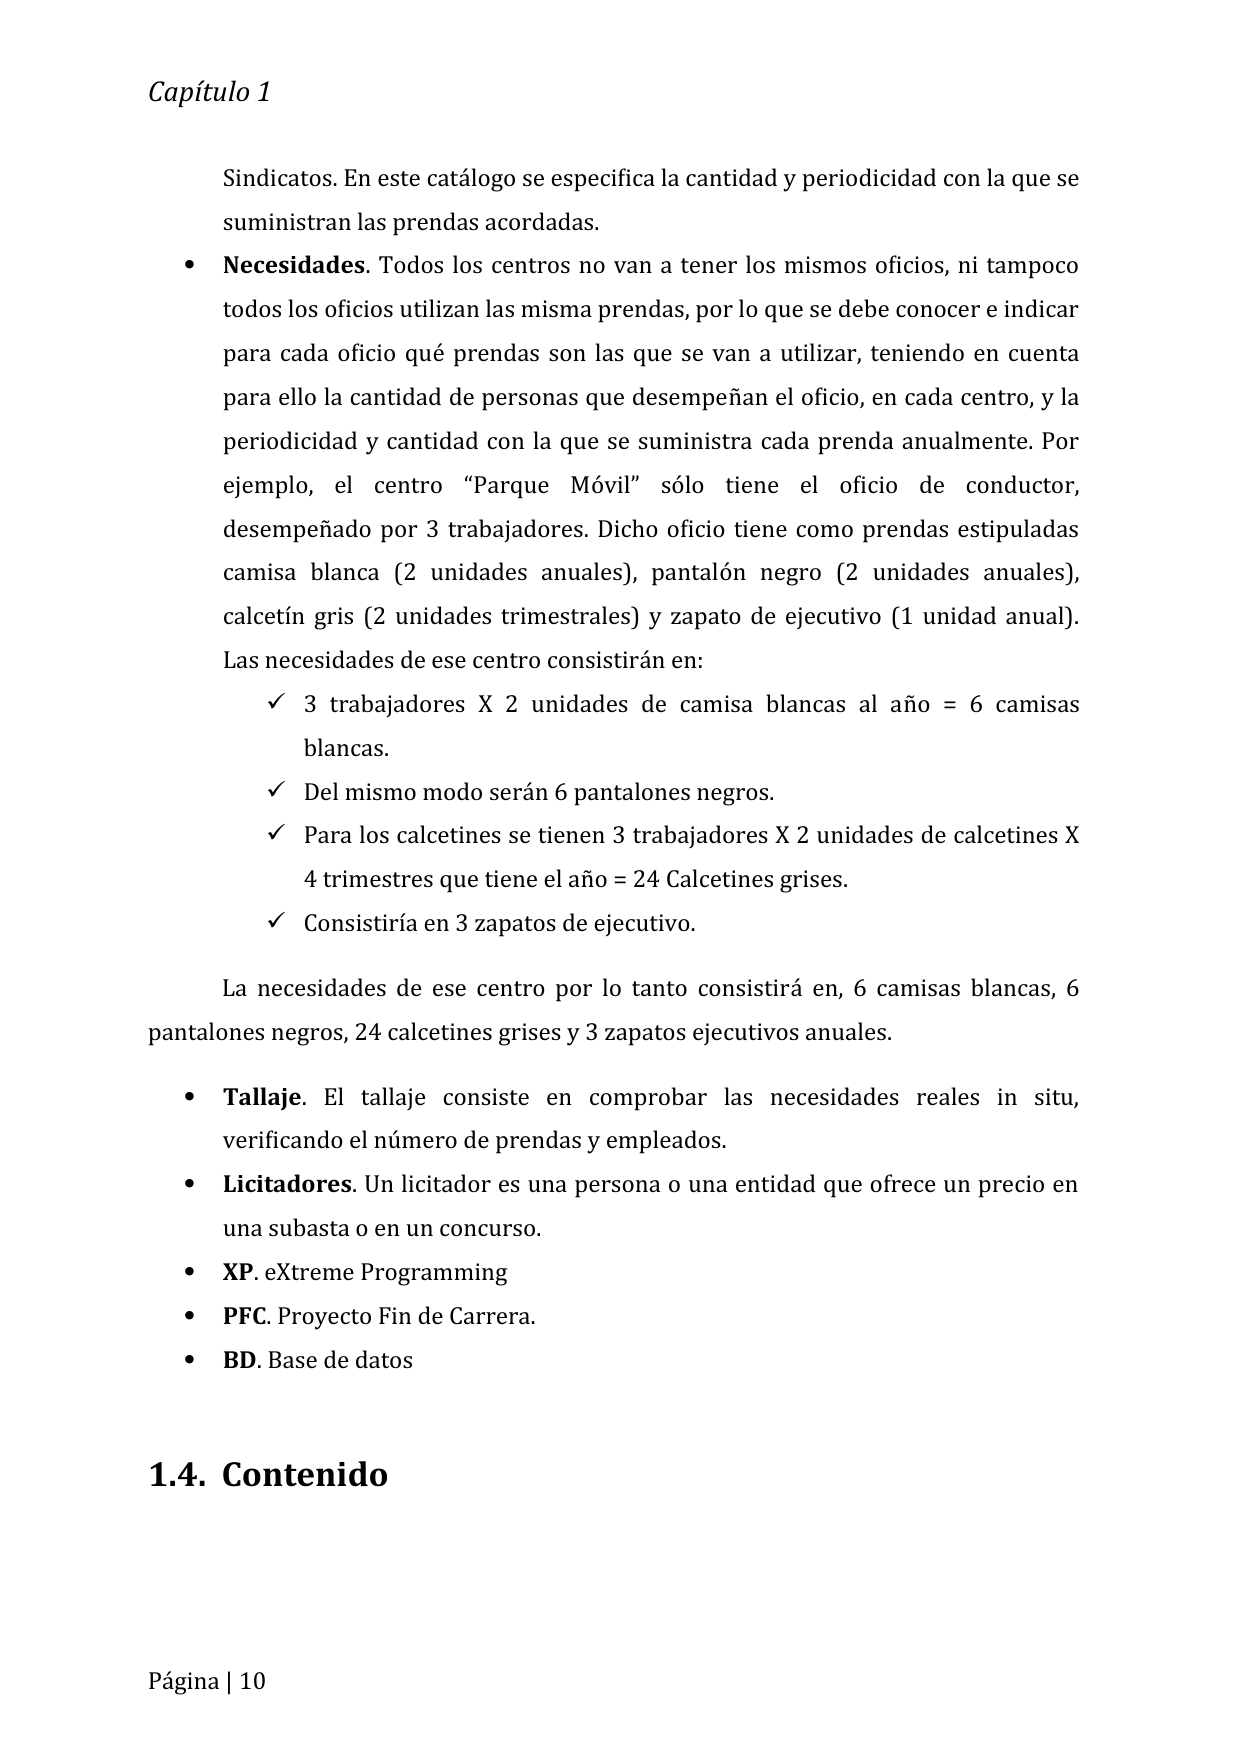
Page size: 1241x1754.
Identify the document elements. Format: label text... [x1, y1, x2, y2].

list Para los calcetines se tienen 3 trabajadores X 2 unidades de calcetines X 4 trimestres que tiene el año = 24 Calcetines grises. [266, 820, 1081, 893]
list Necesidades. Todos los centros no van a tener los mismos oficios, ni tampoco todos los oficios utilizan las misma prendas, por lo que se debe conocer e indicar para cada oficio qué prendas son las que se van a utilizar, teniendo en cuenta para ello la cantidad de personas que desempeñan el oficio, en cada centro, y la periodicidad y cantidad con la que se suministra cada prenda anualmente. Por ejemplo, el centro “Parque Móvil” sólo tiene el oficio de conductor, desempeñado por 3 trabajadores. Dicho oficio tiene como prendas estipuladas camisa blanca (2 unidades anuales), pantalón negro (2 unidades anuales), calcetín gris (2 unidades trimestrales) y zapato de ejecutivo (1 unidad anual). Las necesidades de ese centro consistirán en: [185, 250, 1081, 674]
text La necesidades de ese centro por lo tanto consistirá en, 6 camisas blancas, 6 pantalones negros, 24 calcetines grises y 3 zapatos ejecutivos anuales. [148, 973, 1081, 1046]
text Contenido [148, 1453, 1081, 1494]
list Del mismo modo serán 6 pantalones negros. [266, 776, 1081, 806]
list Licitadores. Un licitador es una persona o una entidad que ofrece un precio en una subasta o en un concurso. [185, 1169, 1081, 1242]
list Consistiría en 3 zapatos de ejecutivo. [266, 908, 1081, 937]
list PFC. Proyecto Fin de Carrera. [185, 1300, 1081, 1330]
list 3 trabajadores X 2 unidades de camisa blancas al año = 6 camisas blancas. [266, 689, 1081, 762]
list XP. eXtreme Programming [185, 1257, 1081, 1286]
list BD. Base de datos [185, 1344, 1081, 1373]
list Tallaje. El tallaje consiste en comprobar las necesidades reales in situ, verificando el número de prendas y empleados. [185, 1081, 1081, 1154]
